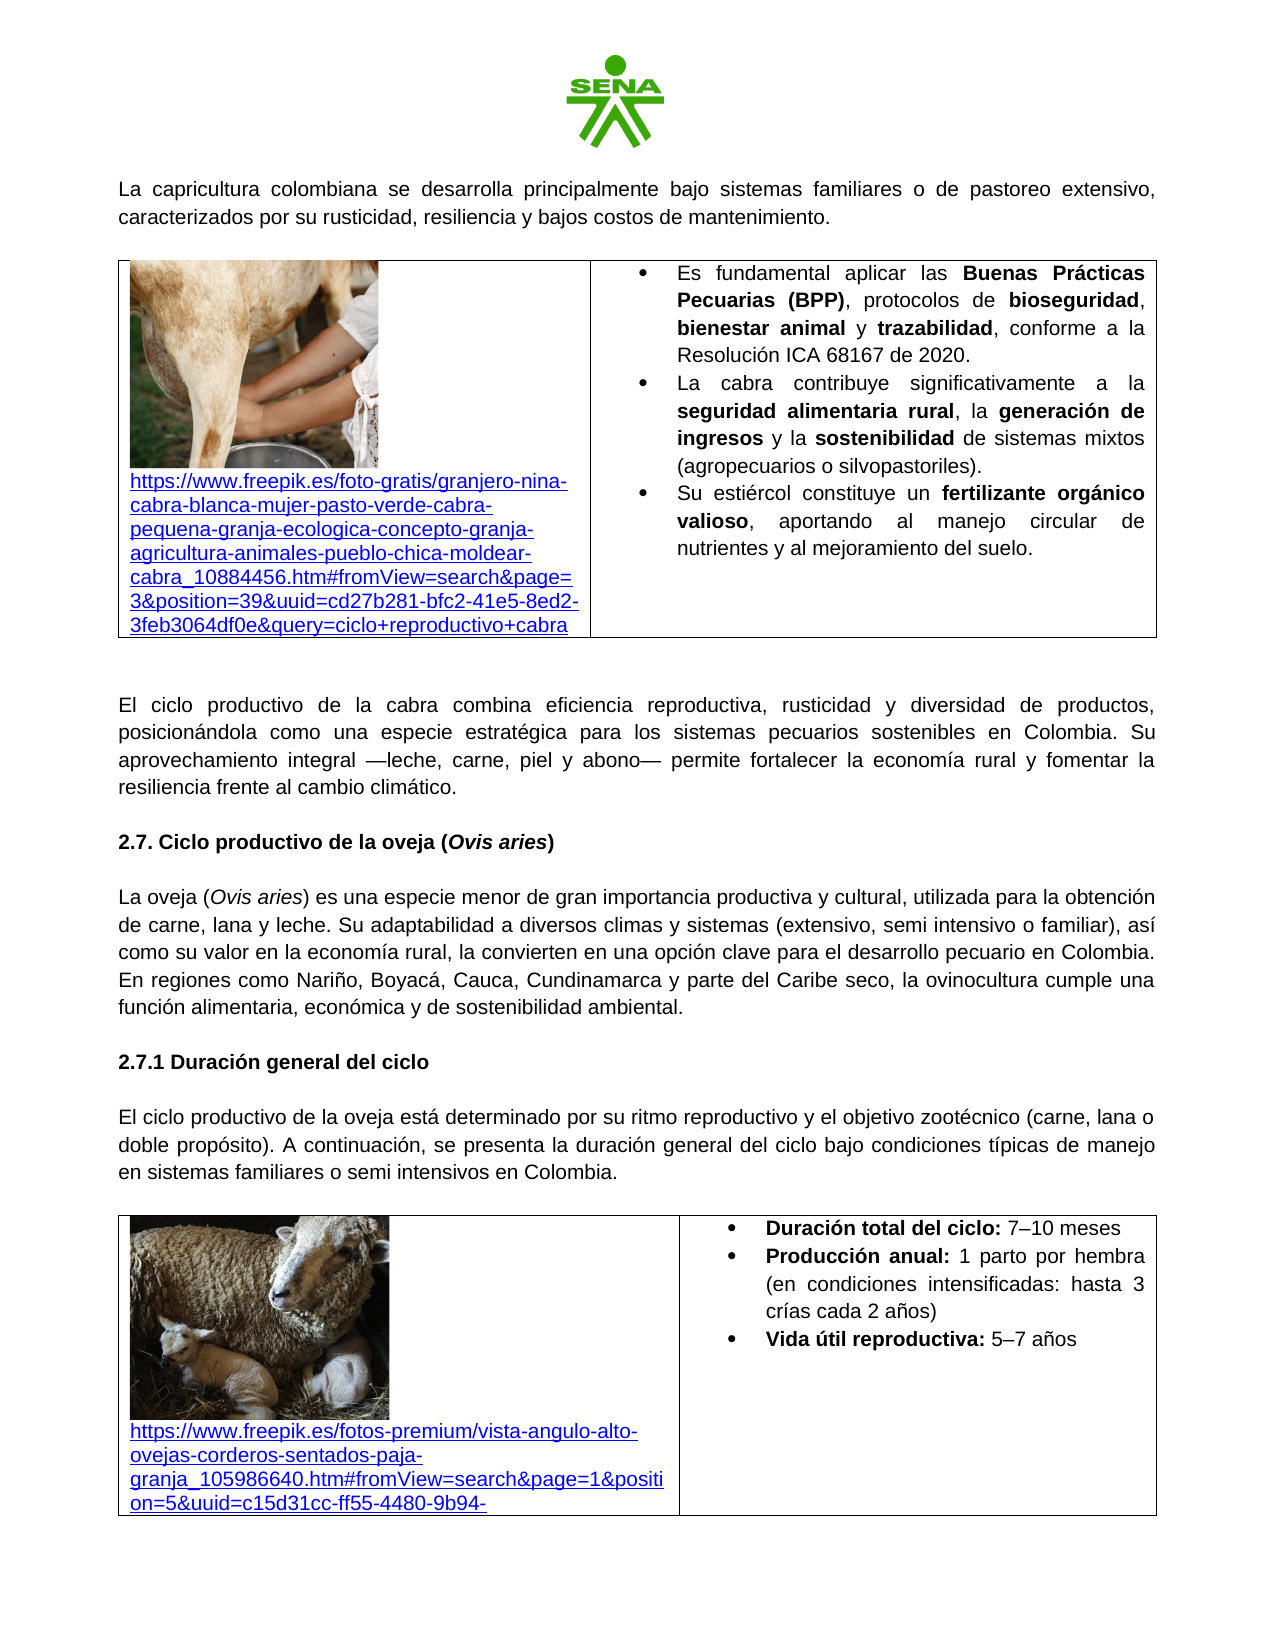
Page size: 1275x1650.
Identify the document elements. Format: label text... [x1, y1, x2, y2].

text La oveja (Ovis aries) es una especie menor de gran importancia productiva y cultural, utilizada para la obtención de carne, lana y leche. Su adaptabilidad a diversos climas y sistemas (extensivo, semi intensivo o familiar), así como su valor en la economía rural, la convierten en una opción clave para el desarrollo pecuario en Colombia. En regiones como Nariño, Boyacá, Cauca, Cundinamarca y parte del Caribe seco, la ovinocultura cumple una función alimentaria, económica y de sostenibilidad ambiental. [118, 885, 1157, 1019]
picture [129, 1216, 390, 1420]
table_header Es fundamental aplicar las Buenas Prácticas Pecuarias (BPP), protocolos de bioseguridad, bienestar animal y trazabilidad, conforme a la Resolución ICA 68167 de 2020. La cabra contribuye significativamente a la seguridad alimentaria rural, la generación de ingresos y la sostenibilidad de sistemas mixtos (agropecuarios o silvopastoriles). Su estiércol constituye un fertilizante orgánico valioso, aportando al manejo circular de nutrientes y al mejoramiento del suelo. [591, 261, 1156, 637]
text La capricultura colombiana se desarrolla principalmente bajo sistemas familiares o de pastoreo extensivo, caracterizados por su rusticidad, resiliencia y bajos costos de mantenimiento. [118, 177, 1157, 229]
table_header https://www.freepik.es/foto-gratis/granjero-nina-cabra-blanca-mujer-pasto-verde-cabra-pequena-granja-ecologica-concepto-granja-agricultura-animales-pueblo-chica-moldear-cabra_10884456.htm#fromView=search&page=3&position=39&uuid=cd27b281-bfc2-41e5-8ed2-3feb3064df0e&query=ciclo+reproductivo+cabra [119, 261, 590, 637]
picture [129, 260, 379, 469]
picture [566, 55, 664, 148]
text 2.7. Ciclo productivo de la oveja (Ovis aries) [118, 830, 1157, 854]
text El ciclo productivo de la oveja está determinado por su ritmo reproductivo y el objetivo zootécnico (carne, lana o doble propósito). A continuación, se presenta la duración general del ciclo bajo condiciones típicas de manejo en sistemas familiares o semi intensivos en Colombia. [118, 1105, 1157, 1184]
text El ciclo productivo de la cabra combina eficiencia reproductiva, rusticidad y diversidad de productos, posicionándola como una especie estratégica para los sistemas pecuarios sostenibles en Colombia. Su aprovechamiento integral —leche, carne, piel y abono— permite fortalecer la economía rural y fomentar la resiliencia frente al cambio climático. [118, 693, 1157, 799]
text 2.7.1 Duración general del ciclo [118, 1050, 1157, 1074]
